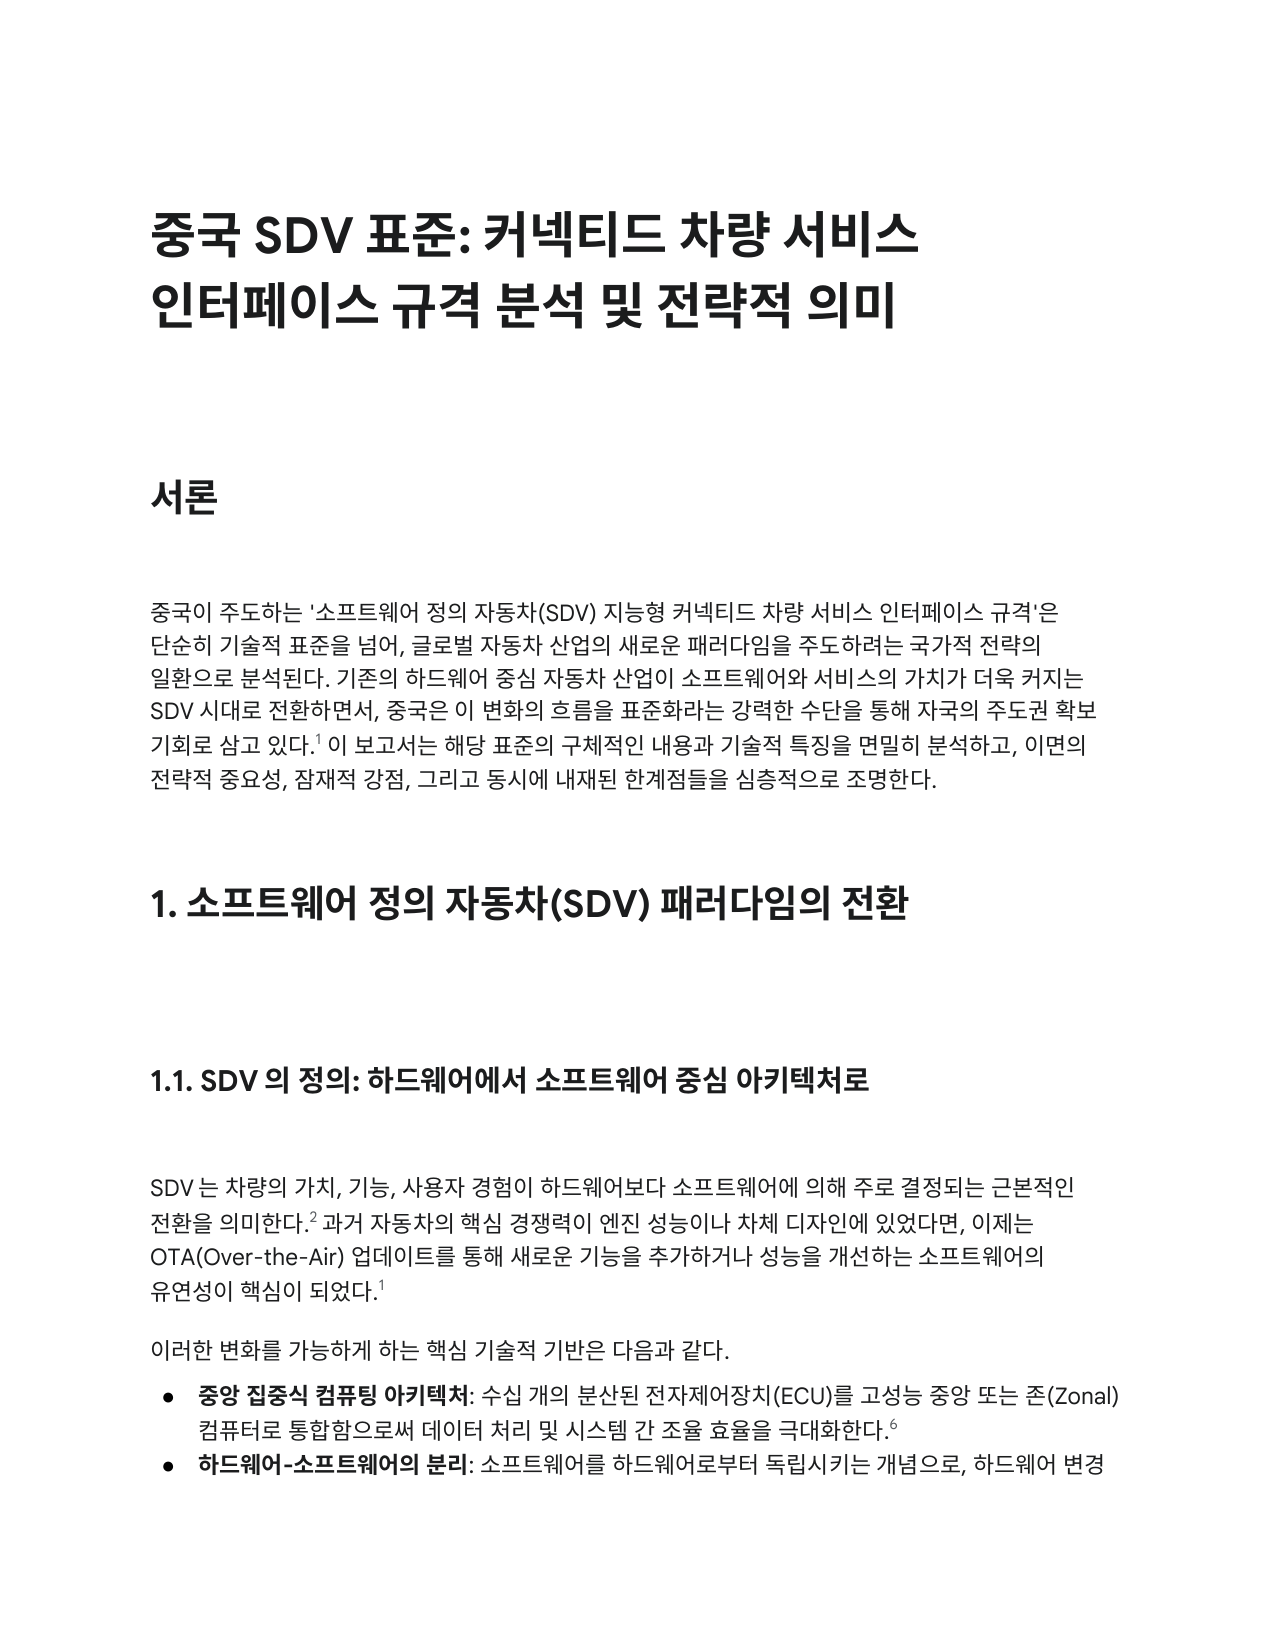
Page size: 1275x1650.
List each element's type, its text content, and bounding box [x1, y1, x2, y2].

subtitle 1. 소프트웨어 정의 자동차(SDV) 패러다임의 전환 [150, 881, 1125, 928]
list 중앙 집중식 컴퓨팅 아키텍처: 수십 개의 분산된 전자제어장치(ECU)를 고성능 중앙 또는 존(Zonal) 컴퓨터로 통합함으로써 데이터 처리 및 시스템 간 조율 효율을 극대화한다.6 [161, 1382, 1125, 1447]
subtitle 서론 [150, 476, 1125, 523]
subtitle 중국 SDV 표준: 커넥티드 차량 서비스 인터페이스 규격 분석 및 전략적 의미 [150, 205, 1125, 339]
subtitle 1.1. SDV의 정의: 하드웨어에서 소프트웨어 중심 아키텍처로 [150, 1063, 1125, 1099]
text 이러한 변화를 가능하게 하는 핵심 기술적 기반은 다음과 같다. [150, 1337, 1125, 1366]
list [161, 1451, 1125, 1480]
text SDV는 차량의 가치, 기능, 사용자 경험이 하드웨어보다 소프트웨어에 의해 주로 결정되는 근본적인 전환을 의미한다.2 과거 자동차의 핵심 경쟁력이 엔진 성능이나 차체 디자인에 있었다면, 이제는 OTA(Over-the-Air) 업데이트를 통해 새로운 기능을 추가하거나 성능을 개선하는 소프트웨어의 유연성이 핵심이 되었다.1 [150, 1175, 1125, 1308]
text 중국이 주도하는 '소프트웨어 정의 자동차(SDV) 지능형 커넥티드 차량 서비스 인터페이스 규격'은 단순히 기술적 표준을 넘어, 글로벌 자동차 산업의 새로운 패러다임을 주도하려는 국가적 전략의 일환으로 분석된다. 기존의 하드웨어 중심 자동차 산업이 소프트웨어와 서비스의 가치가 더욱 커지는 SDV 시대로 전환하면서, 중국은 이 변화의 흐름을 표준화라는 강력한 수단을 통해 자국의 주도권 확보 기회로 삼고 있다.1 이 보고서는 해당 표준의 구체적인 내용과 기술적 특징을 면밀히 분석하고, 이면의 전략적 중요성, 잠재적 강점, 그리고 동시에 내재된 한계점들을 심층적으로 조명한다. [150, 599, 1125, 795]
